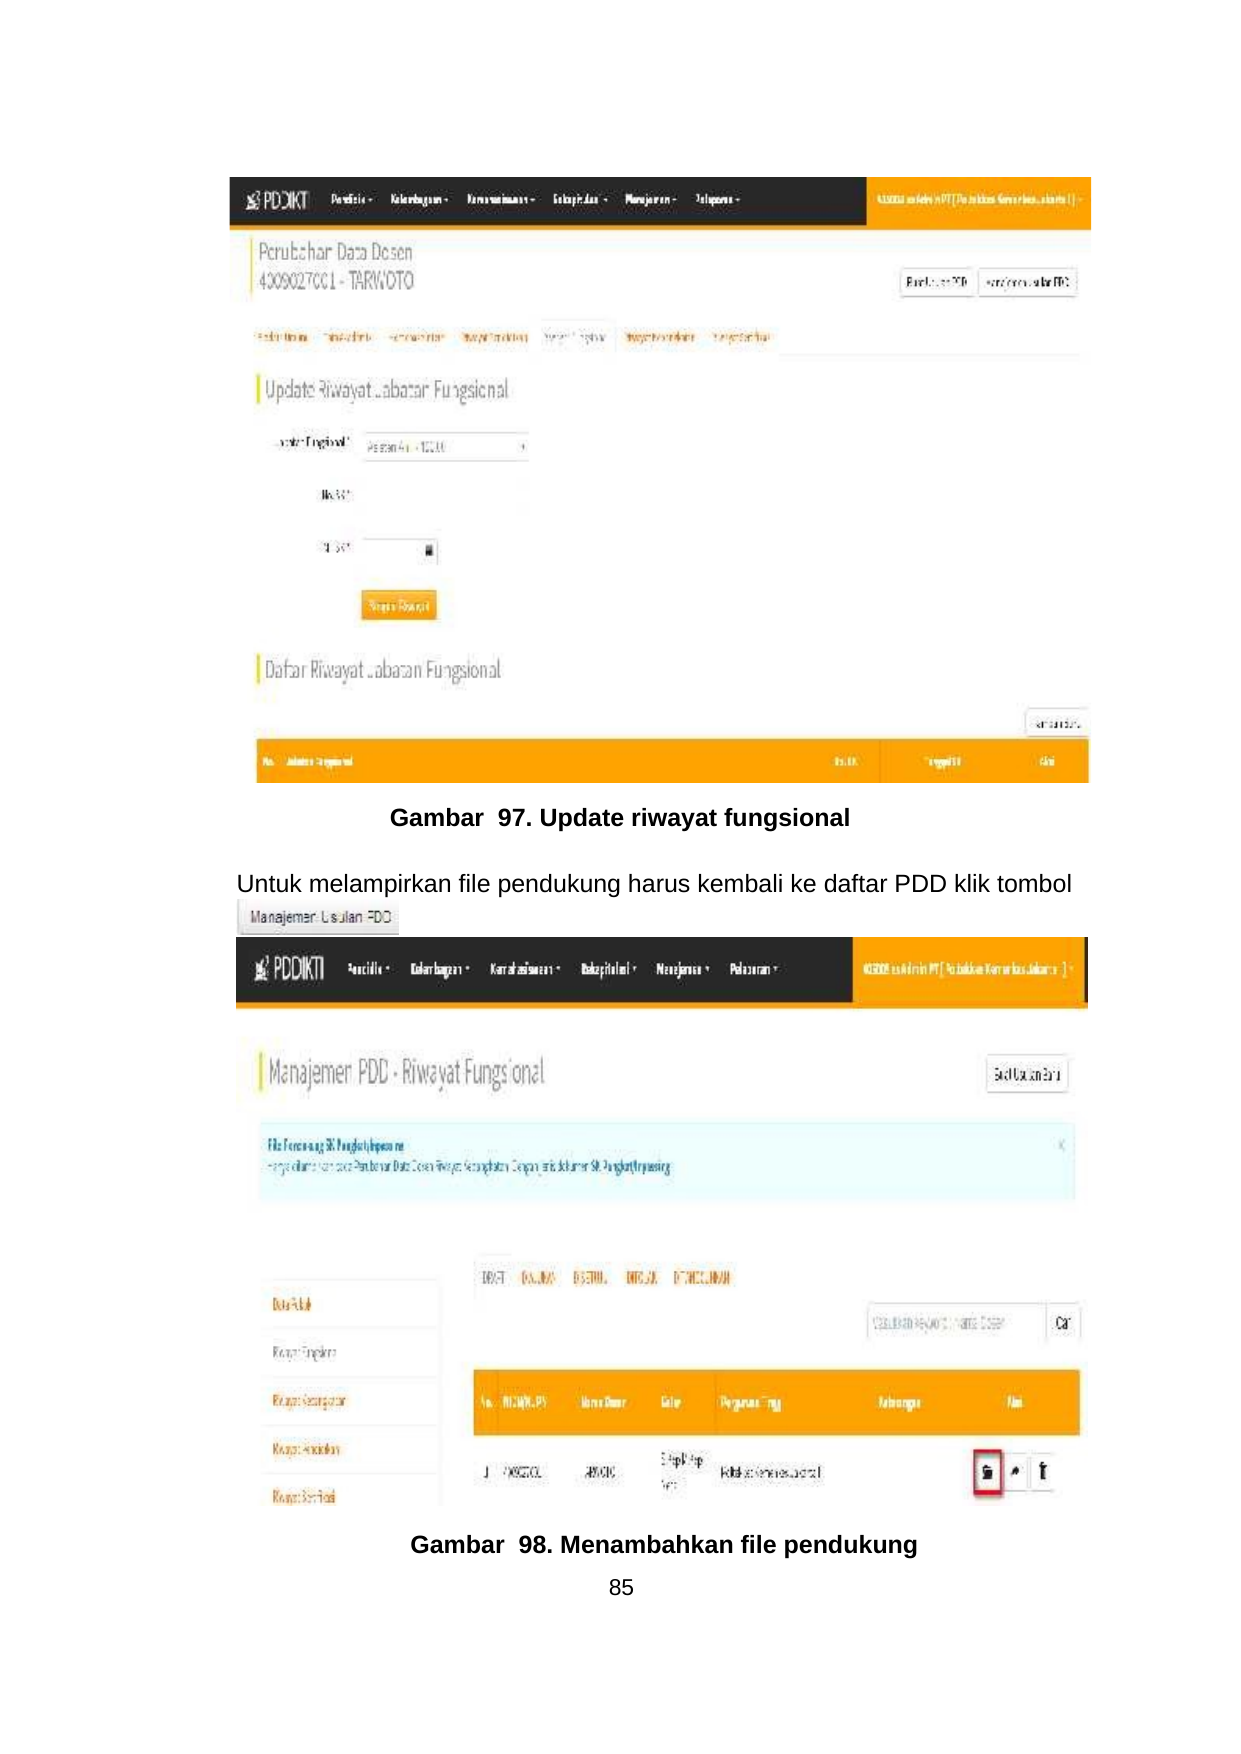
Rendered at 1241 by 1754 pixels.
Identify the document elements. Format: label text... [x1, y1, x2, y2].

subtitle Gambar 97. Update riwayat fungsional [389, 803, 1103, 832]
text Untuk melampirkan file pendukung harus kembali ke daftar PDD klik tombol [236, 869, 1103, 898]
picture [236, 937, 1088, 1506]
picture [229, 177, 1092, 783]
picture [236, 899, 399, 935]
subtitle Gambar 98. Menambahkan file pendukung [410, 1529, 1103, 1558]
